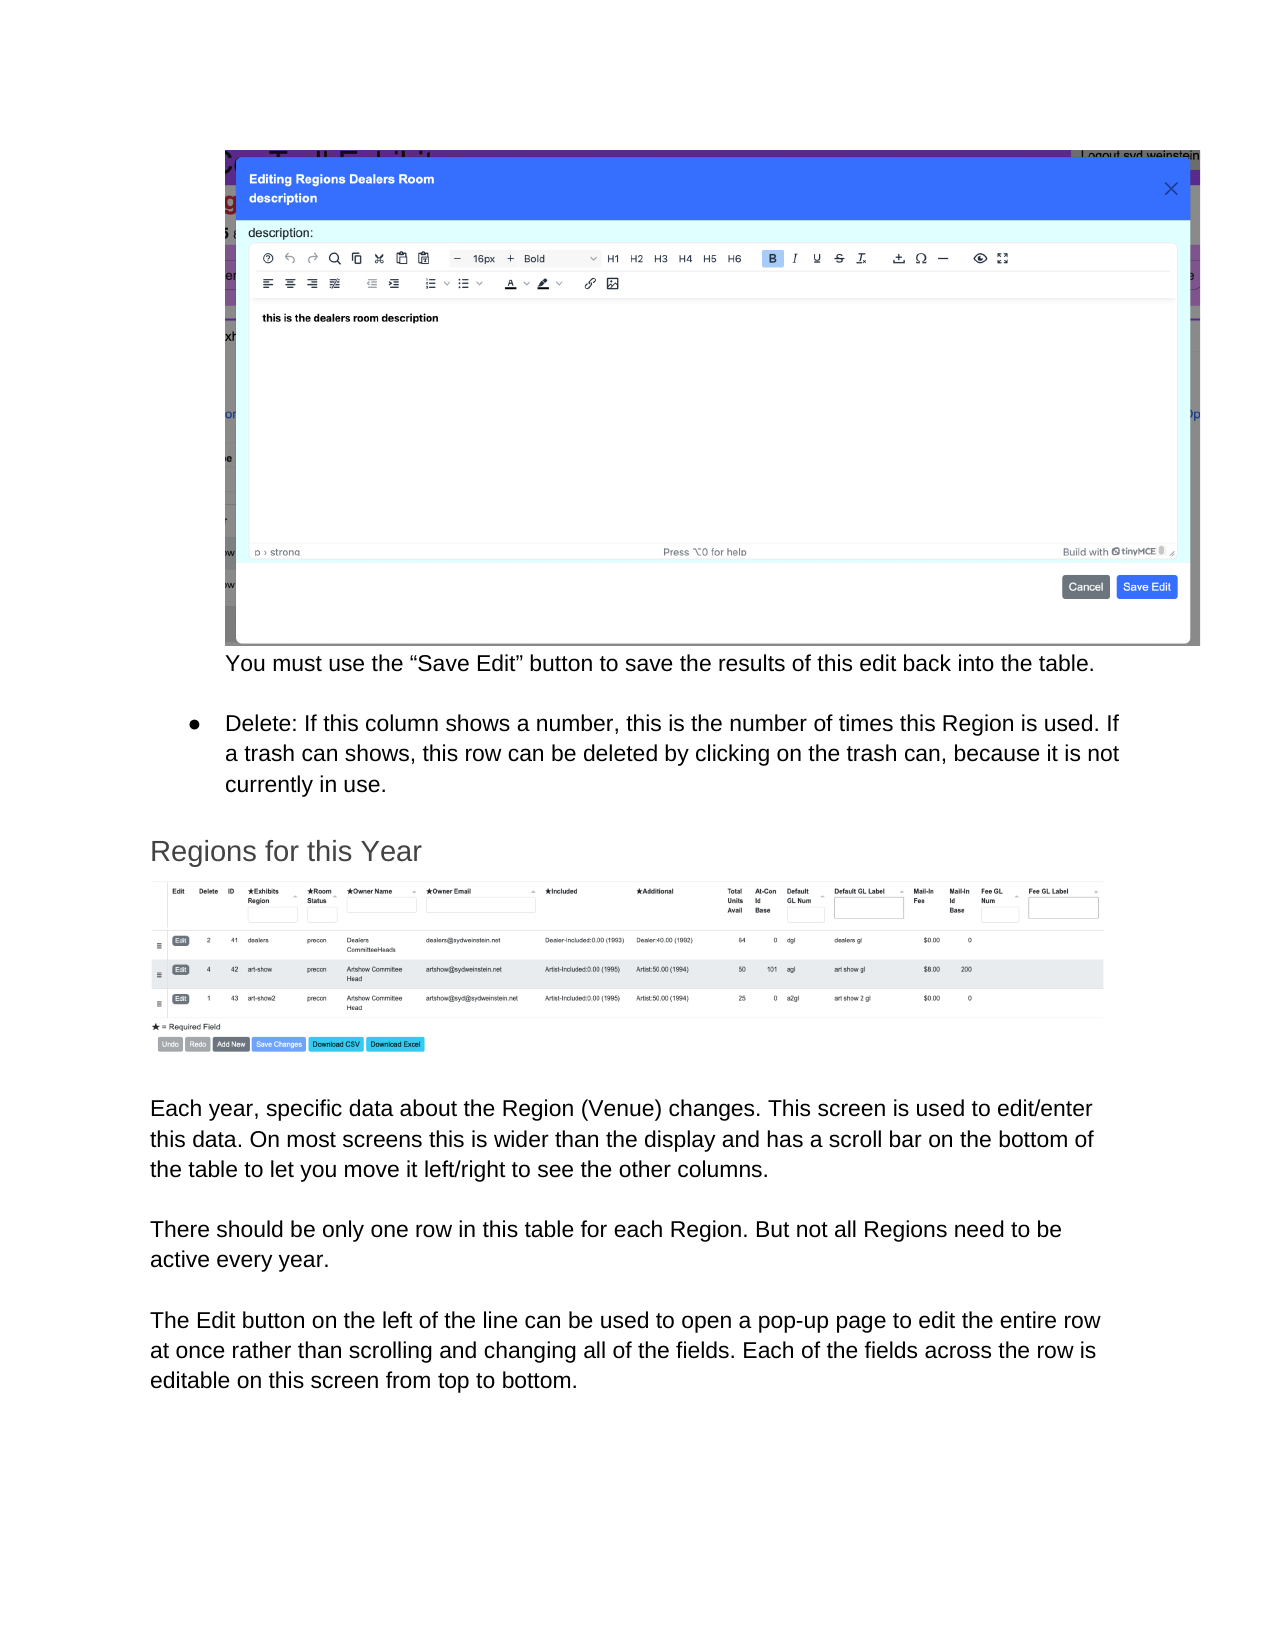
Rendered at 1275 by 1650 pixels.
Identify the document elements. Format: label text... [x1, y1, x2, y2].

text There should be only one row in this table for each Region. But not all Regions need to be active every year. [150, 1216, 1125, 1273]
picture [225, 150, 1200, 646]
text The Edit button on the left of the line can be used to open a pop-up page to edit the entire row at once rather than scrolling and changing all of the fields. Each of the fields across the row is editable on this screen from top to bottom. [150, 1307, 1125, 1394]
list Delete: If this column shows a number, this is the number of times this Region is used. If a trash can shows, this row can be deleted by clicking on the trash can, because it is not currently in use. [187, 710, 1125, 797]
text Each year, specific data about the Region (Venue) changes. This screen is used to edit/enter this data. On most screens this is wider than the display and has a scroll bar on the bottom of the table to let you move it left/right to see the other columns. [150, 1095, 1125, 1182]
picture [150, 876, 1125, 1062]
subtitle Regions for this Year [150, 834, 1125, 868]
text You must use the “Save Edit” button to save the results of this edit back into the table. [225, 650, 1125, 676]
